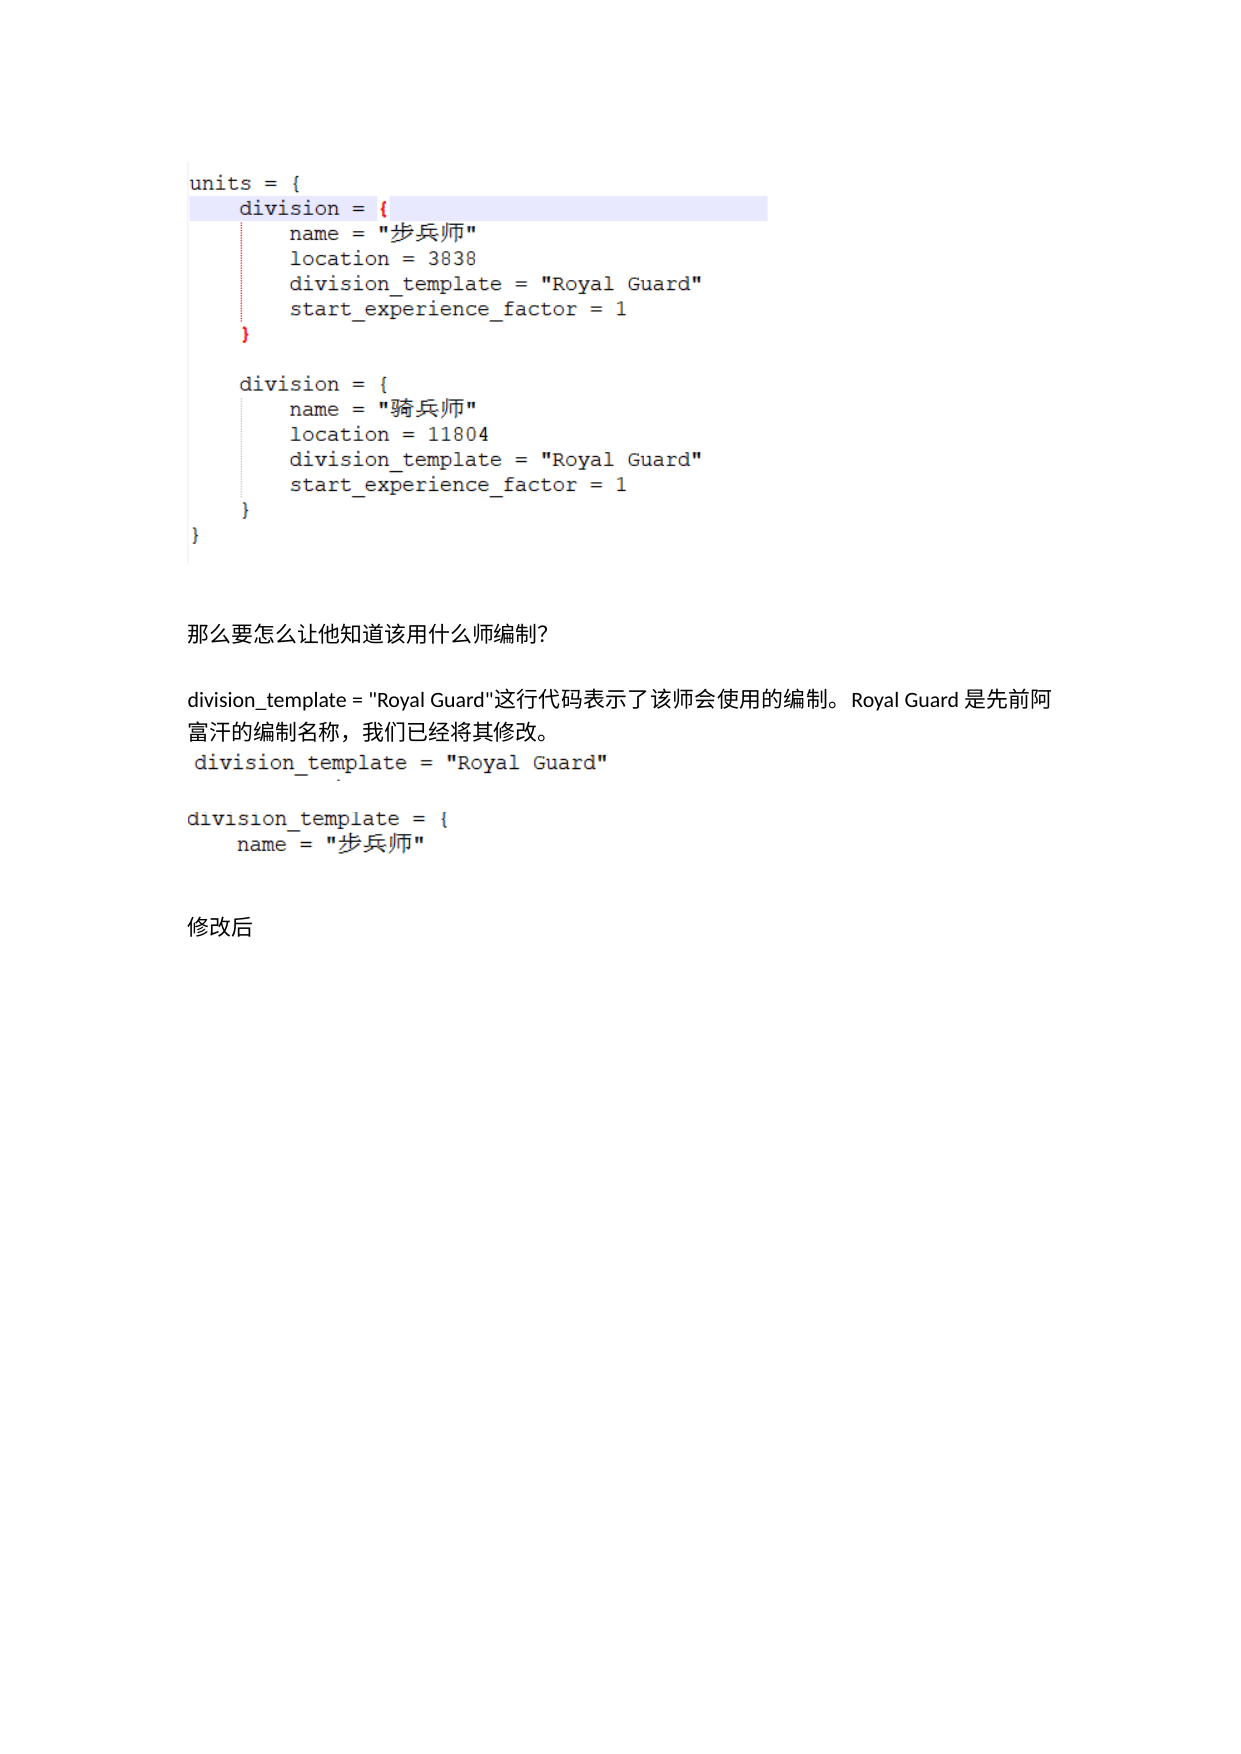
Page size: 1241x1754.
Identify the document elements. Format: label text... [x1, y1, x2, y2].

text 修改后 [187, 909, 1053, 942]
text 那么要怎么让他知道该用什么师编制？ [187, 617, 1053, 649]
text division_template = "Royal Guard"这行代码表示了该师会使用的编制。Royal Guard是先前阿富汗的编制名称，我们已经将其修改。 [187, 682, 1053, 747]
picture [187, 747, 636, 781]
picture [187, 812, 478, 864]
picture [187, 162, 768, 564]
